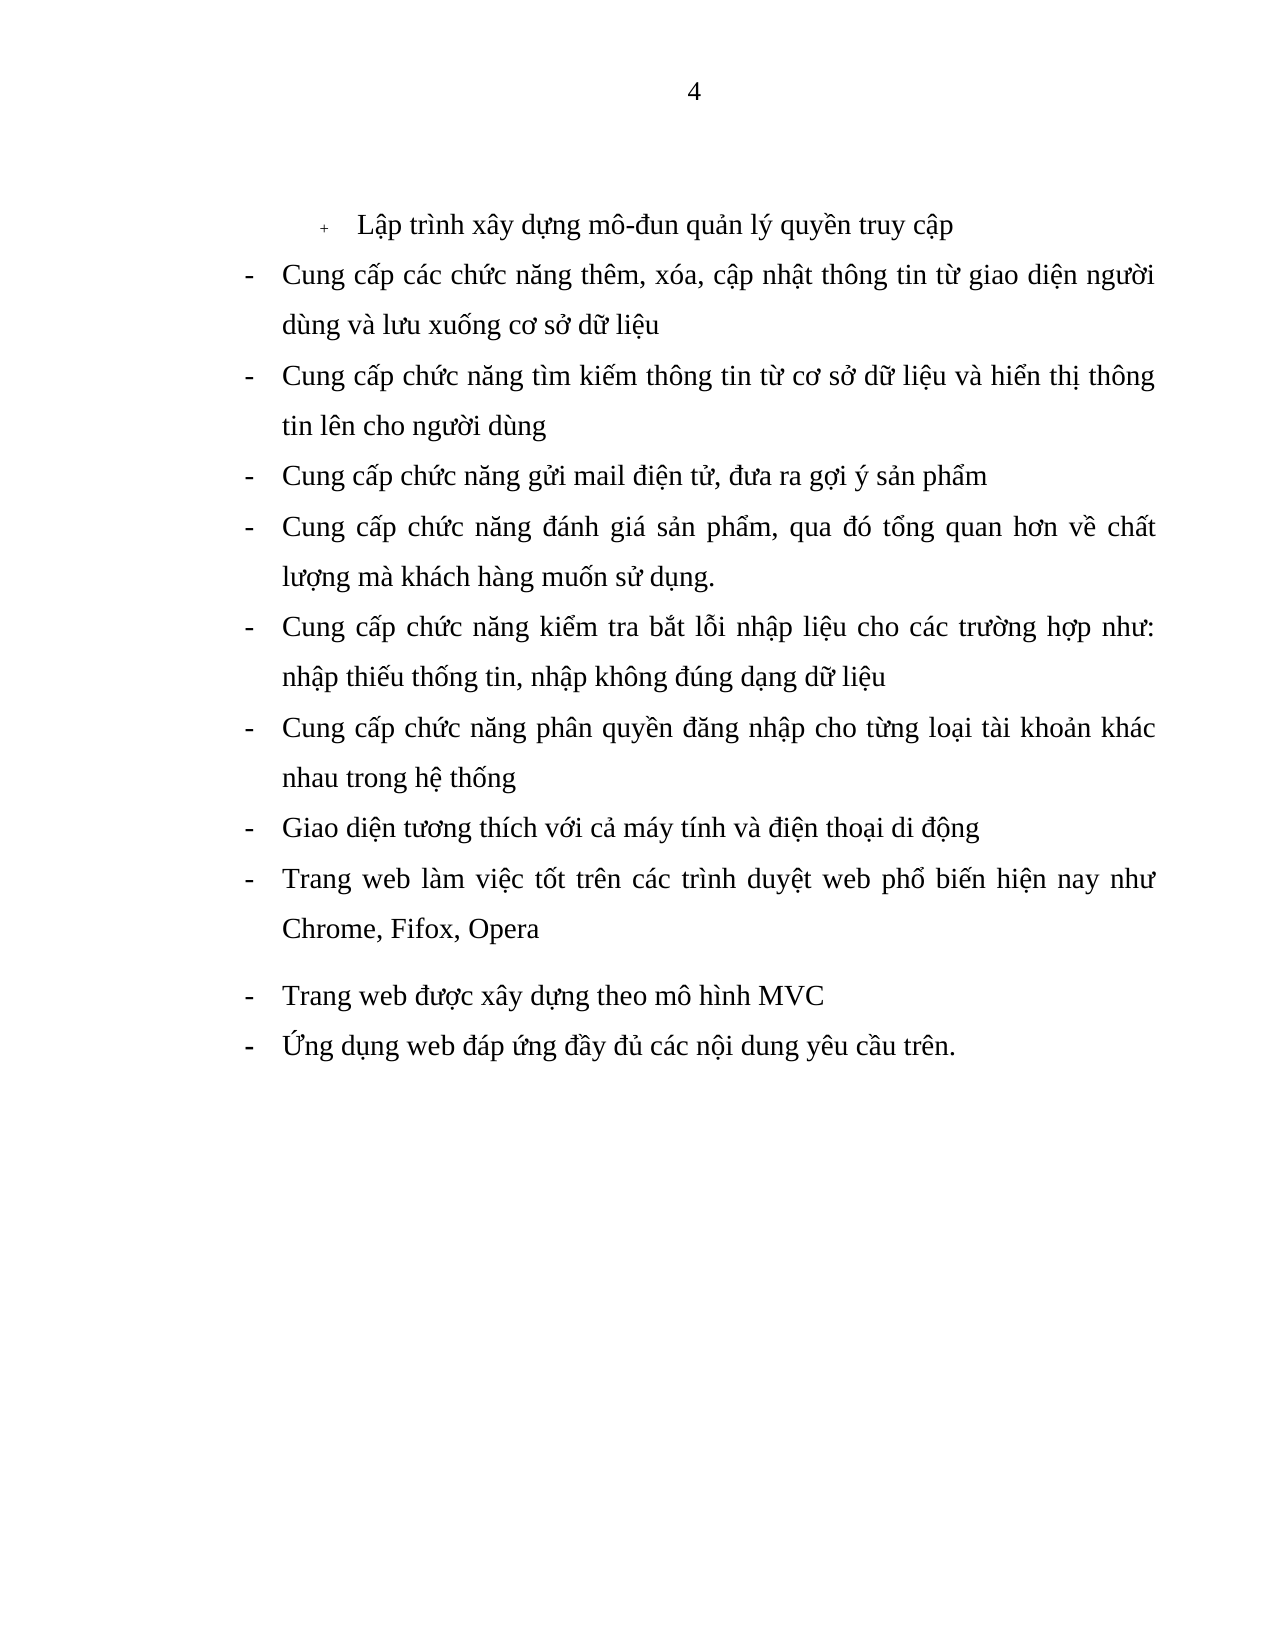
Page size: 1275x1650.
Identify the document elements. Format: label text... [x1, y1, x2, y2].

list Cung cấp chức năng đánh giá sản phẩm, qua đó tổng quan hơn về chất lượng mà khách hàng muốn sử dụng. [244, 509, 1157, 592]
list Cung cấp chức năng kiểm tra bắt lỗi nhập liệu cho các trường hợp như: nhập thiếu thống tin, nhập không đúng dạng dữ liệu [244, 609, 1157, 693]
list Giao diện tương thích với cả máy tính và điện thoại di động [244, 811, 1157, 844]
list Cung cấp chức năng tìm kiếm thông tin từ cơ sở dữ liệu và hiển thị thông tin lên cho người dùng [244, 358, 1157, 442]
list Trang web làm việc tốt trên các trình duyệt web phổ biến hiện nay như Chrome, Fifox, Opera [244, 861, 1157, 945]
list Cung cấp chức năng gửi mail điện tử, đưa ra gợi ý sản phẩm [244, 458, 1157, 492]
list Cung cấp chức năng phân quyền đăng nhập cho từng loại tài khoản khác nhau trong hệ thống [244, 710, 1157, 794]
list Cung cấp các chức năng thêm, xóa, cập nhật thông tin từ giao diện người dùng và lưu xuống cơ sở dữ liệu [244, 257, 1157, 341]
list Lập trình xây dựng mô-đun quản lý quyền truy cập [319, 207, 1157, 240]
list Ứng dụng web đáp ứng đầy đủ các nội dung yêu cầu trên. [244, 1028, 1157, 1062]
list Trang web được xây dựng theo mô hình MVC [244, 978, 1157, 1012]
